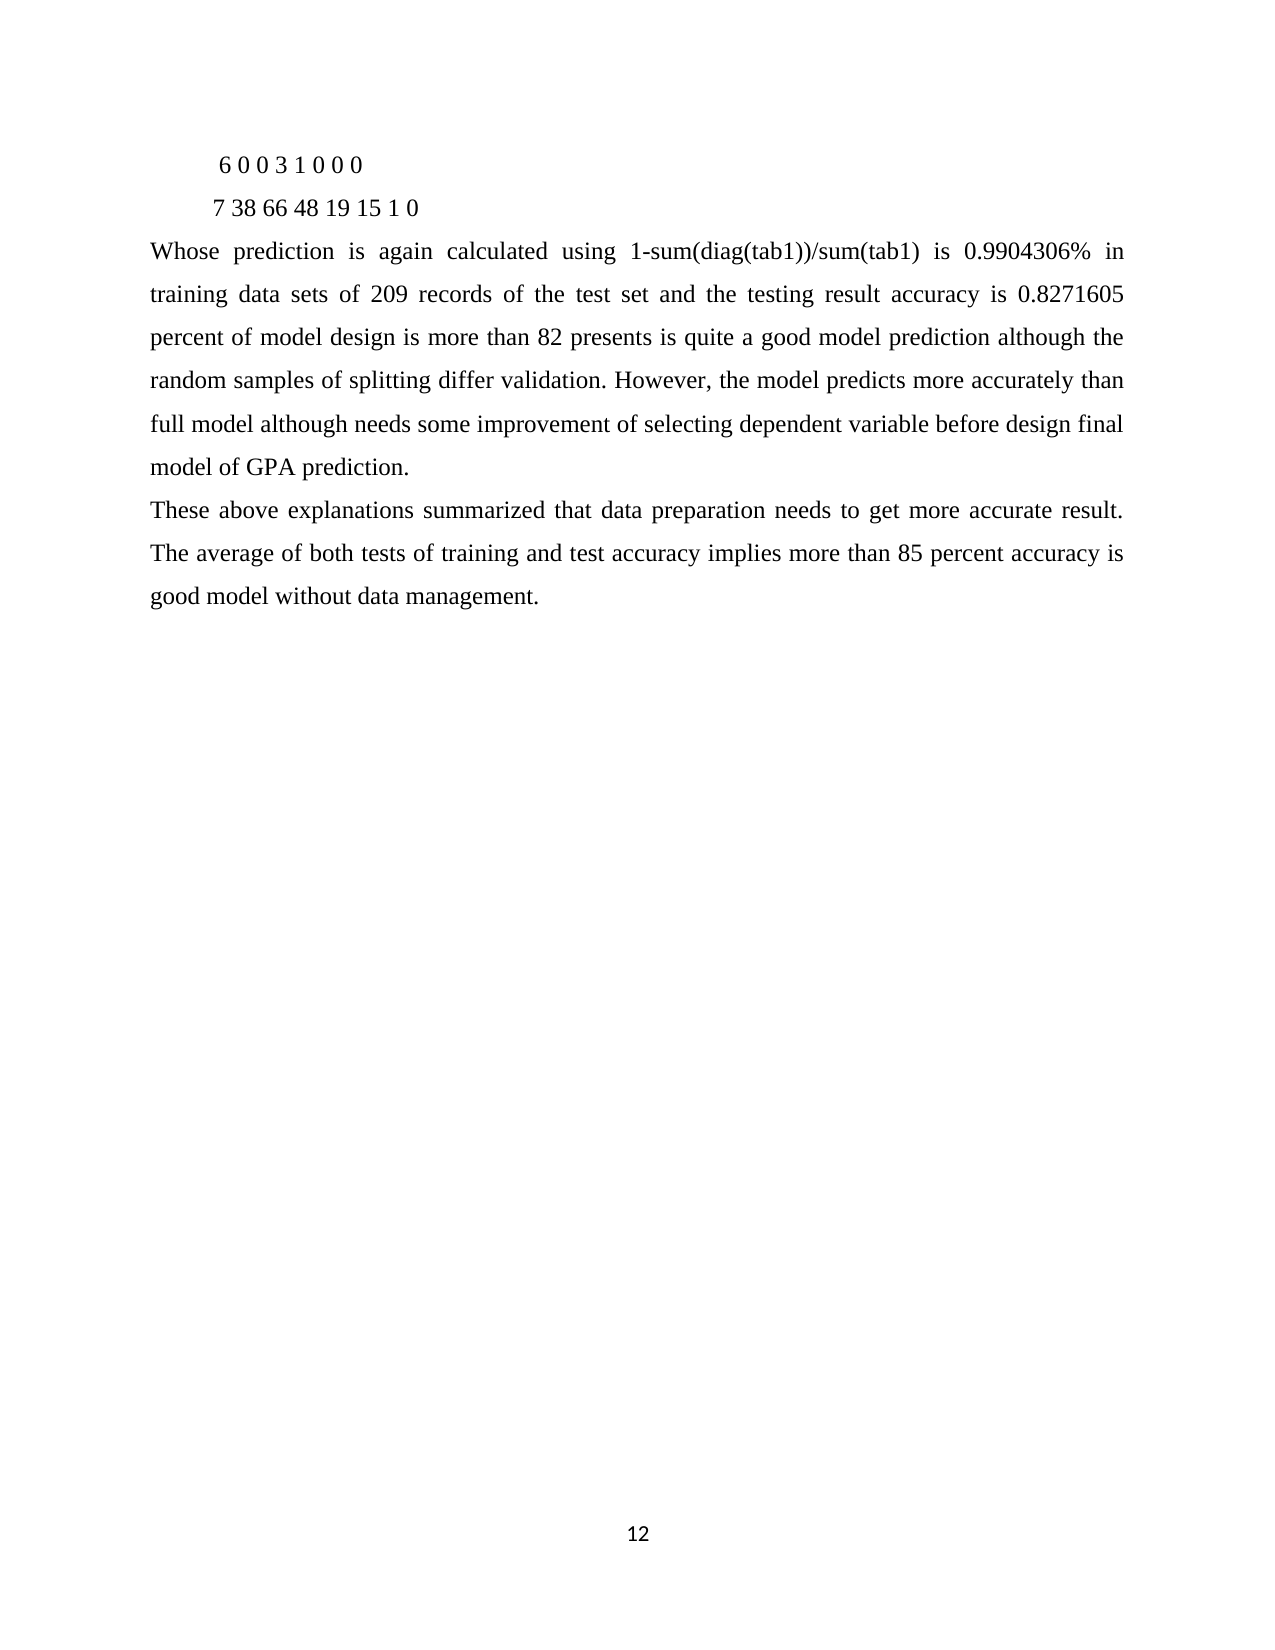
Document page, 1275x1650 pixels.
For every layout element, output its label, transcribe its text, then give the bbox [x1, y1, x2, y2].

text 7 38 66 48 19 15 1 0 [150, 193, 1125, 222]
text These above explanations summarized that data preparation needs to get more accurate result. The average of both tests of training and test accuracy implies more than 85 percent accuracy is good model without data management. [150, 495, 1125, 610]
text Whose prediction is again calculated using 1-sum(diag(tab1))/sum(tab1) is 0.9904306% in training data sets of 209 records of the test set and the testing result accuracy is 0.8271605 percent of model design is more than 82 presents is quite a good model prediction although the random samples of splitting differ validation. However, the model predicts more accurately than full model although needs some improvement of selecting dependent variable before design final model of GPA prediction. [150, 236, 1125, 481]
text 6 0 0 3 1 0 0 0 [150, 150, 1125, 179]
